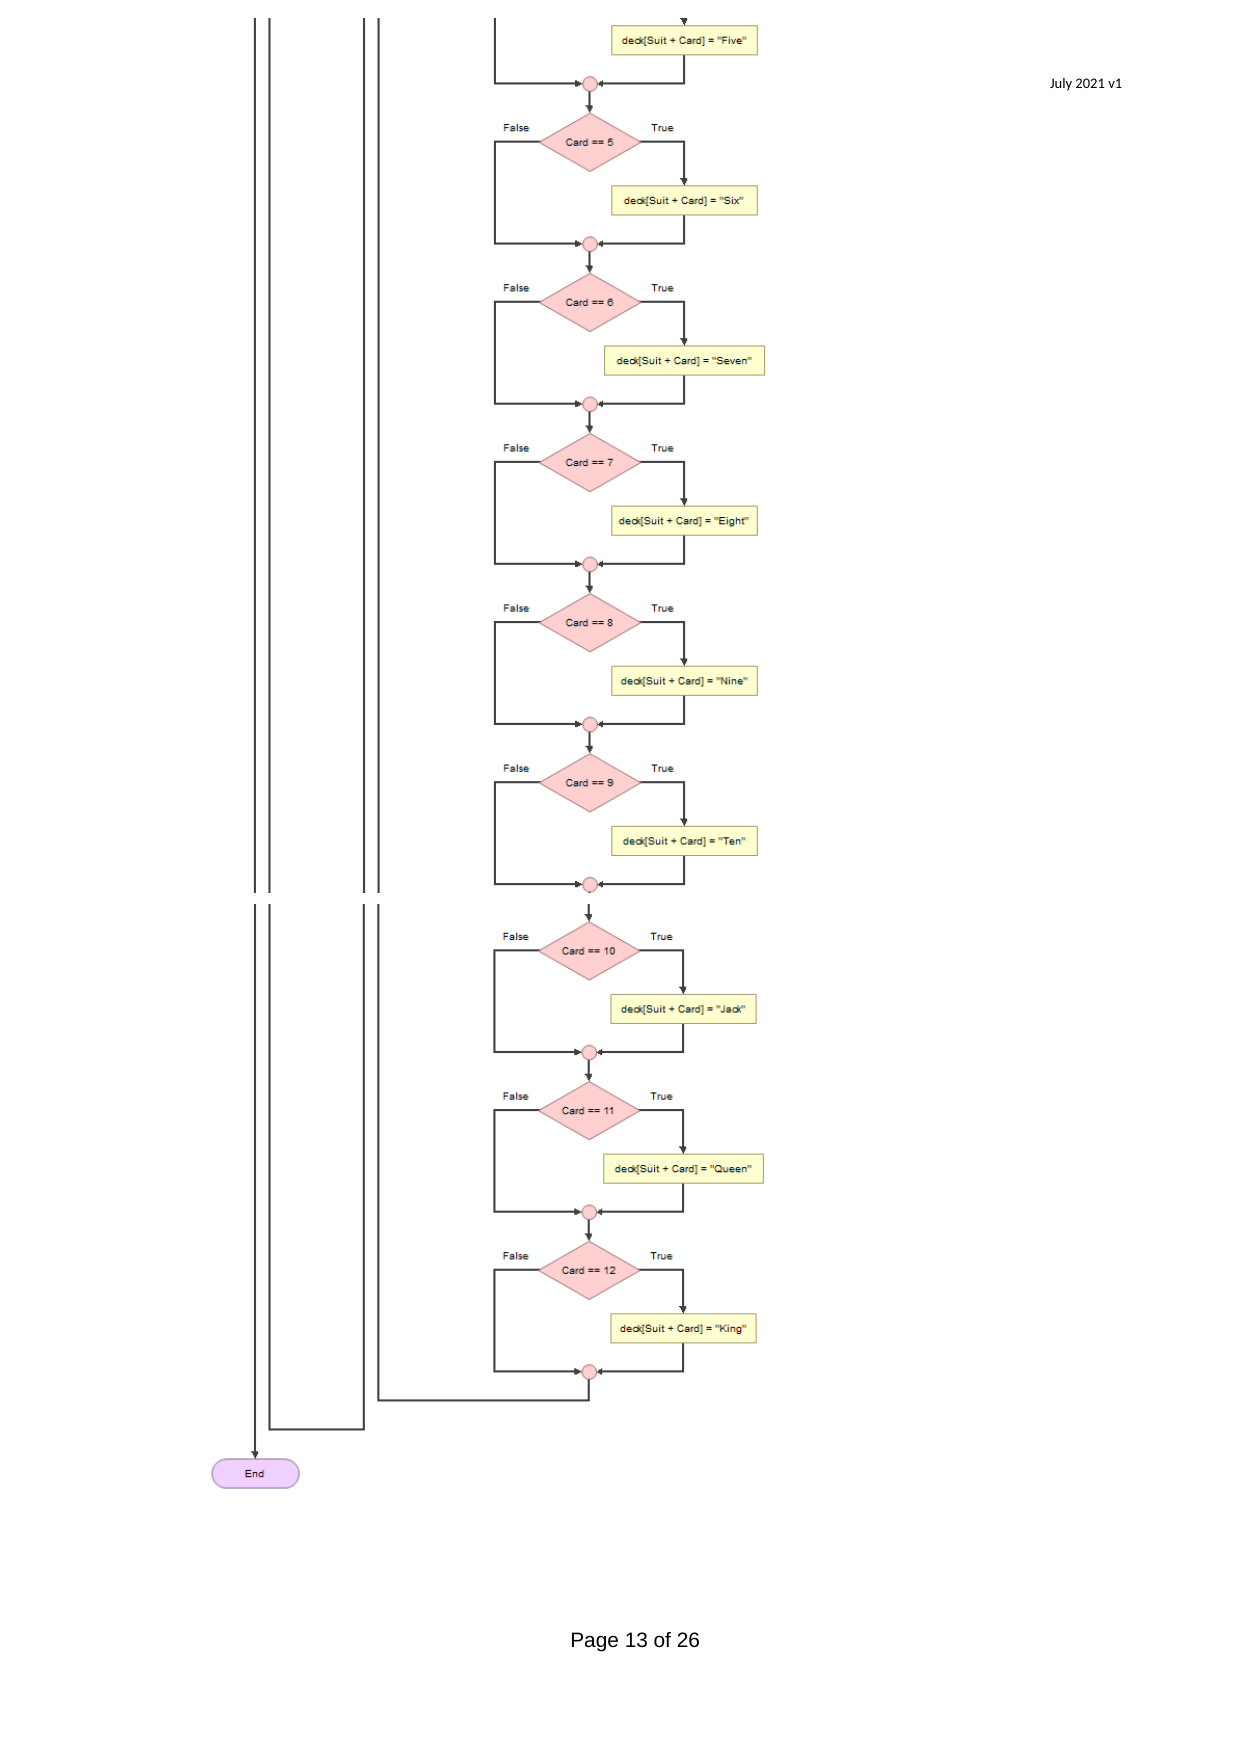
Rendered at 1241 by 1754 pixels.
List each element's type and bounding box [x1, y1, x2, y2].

picture [185, 904, 798, 1503]
picture [230, 18, 779, 893]
